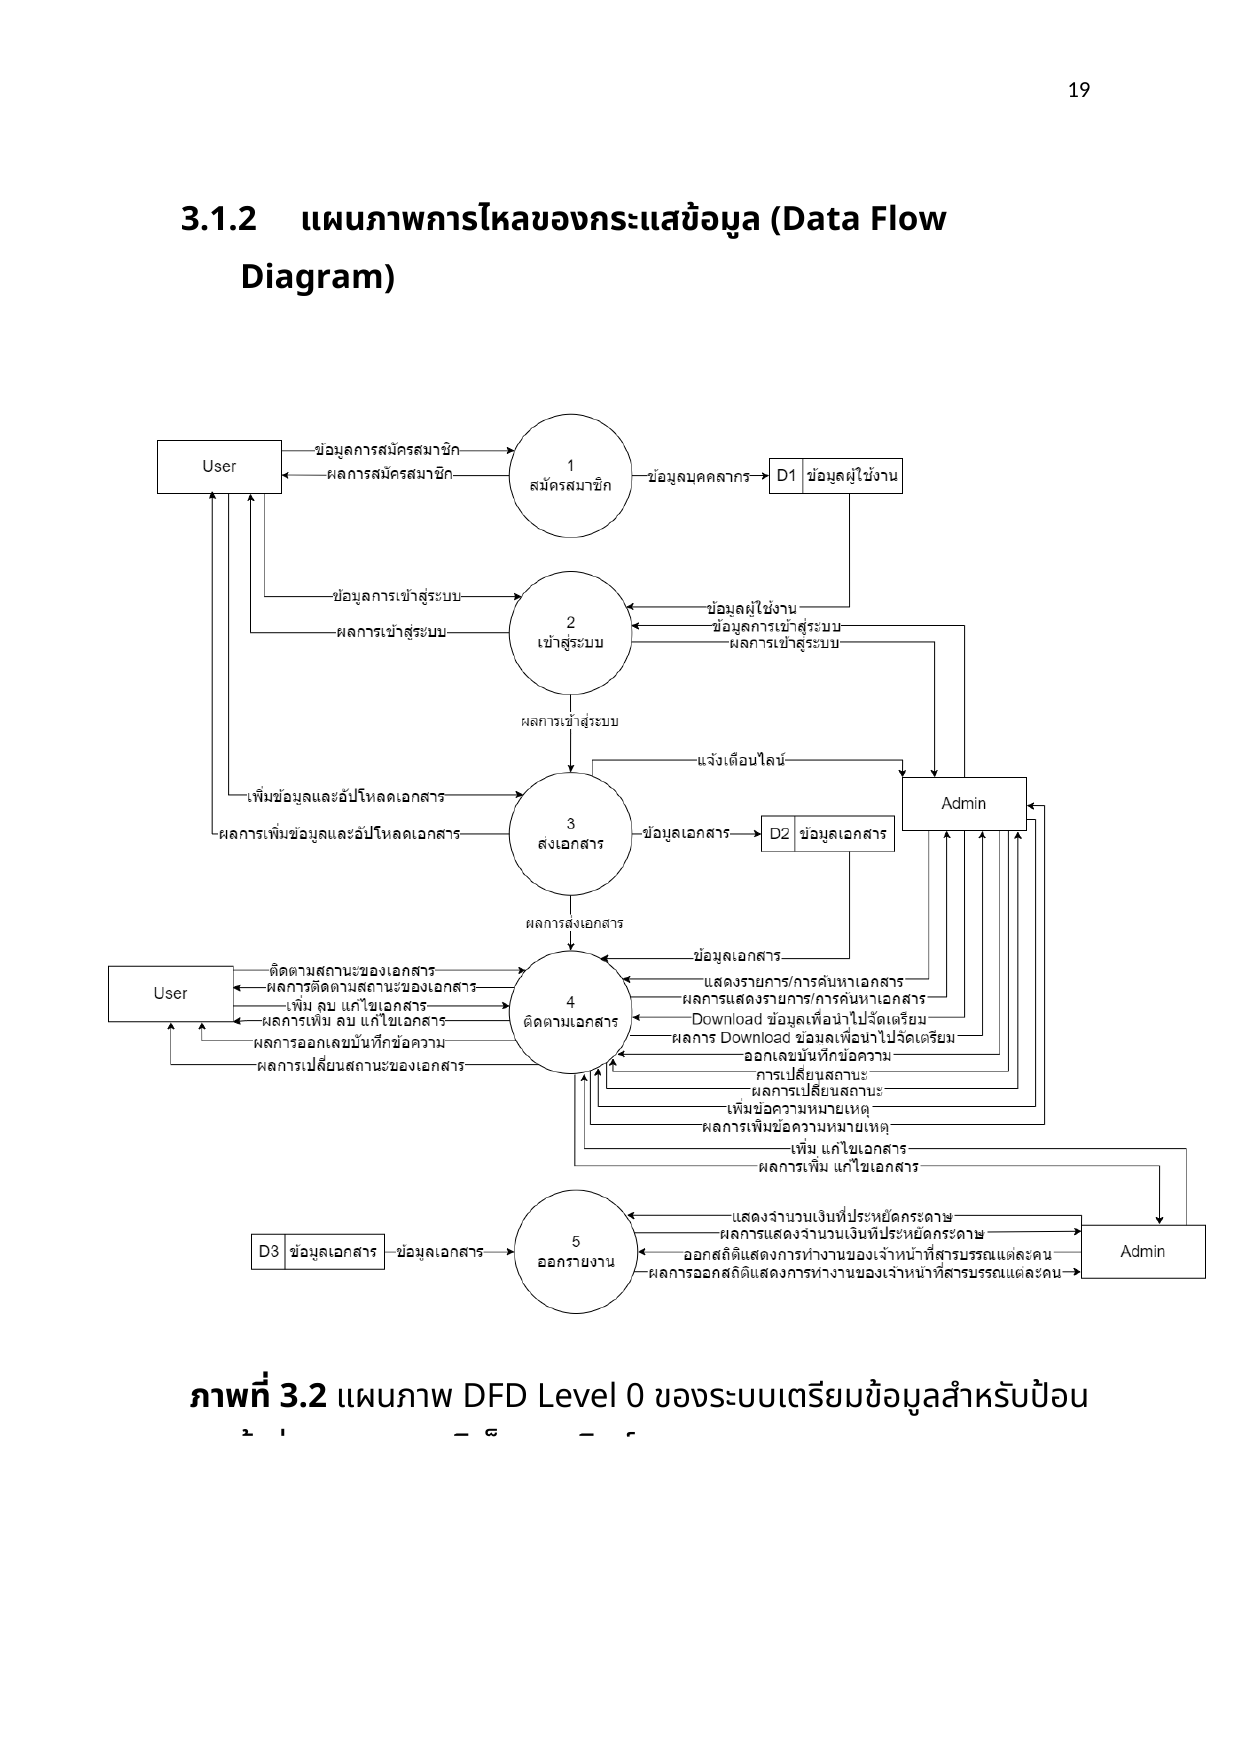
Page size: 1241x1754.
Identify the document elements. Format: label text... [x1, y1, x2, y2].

picture [108, 412, 1226, 1315]
list แผนภาพการไหลของกระแสข้อมูล (Data Flow Diagram) [181, 195, 1090, 298]
